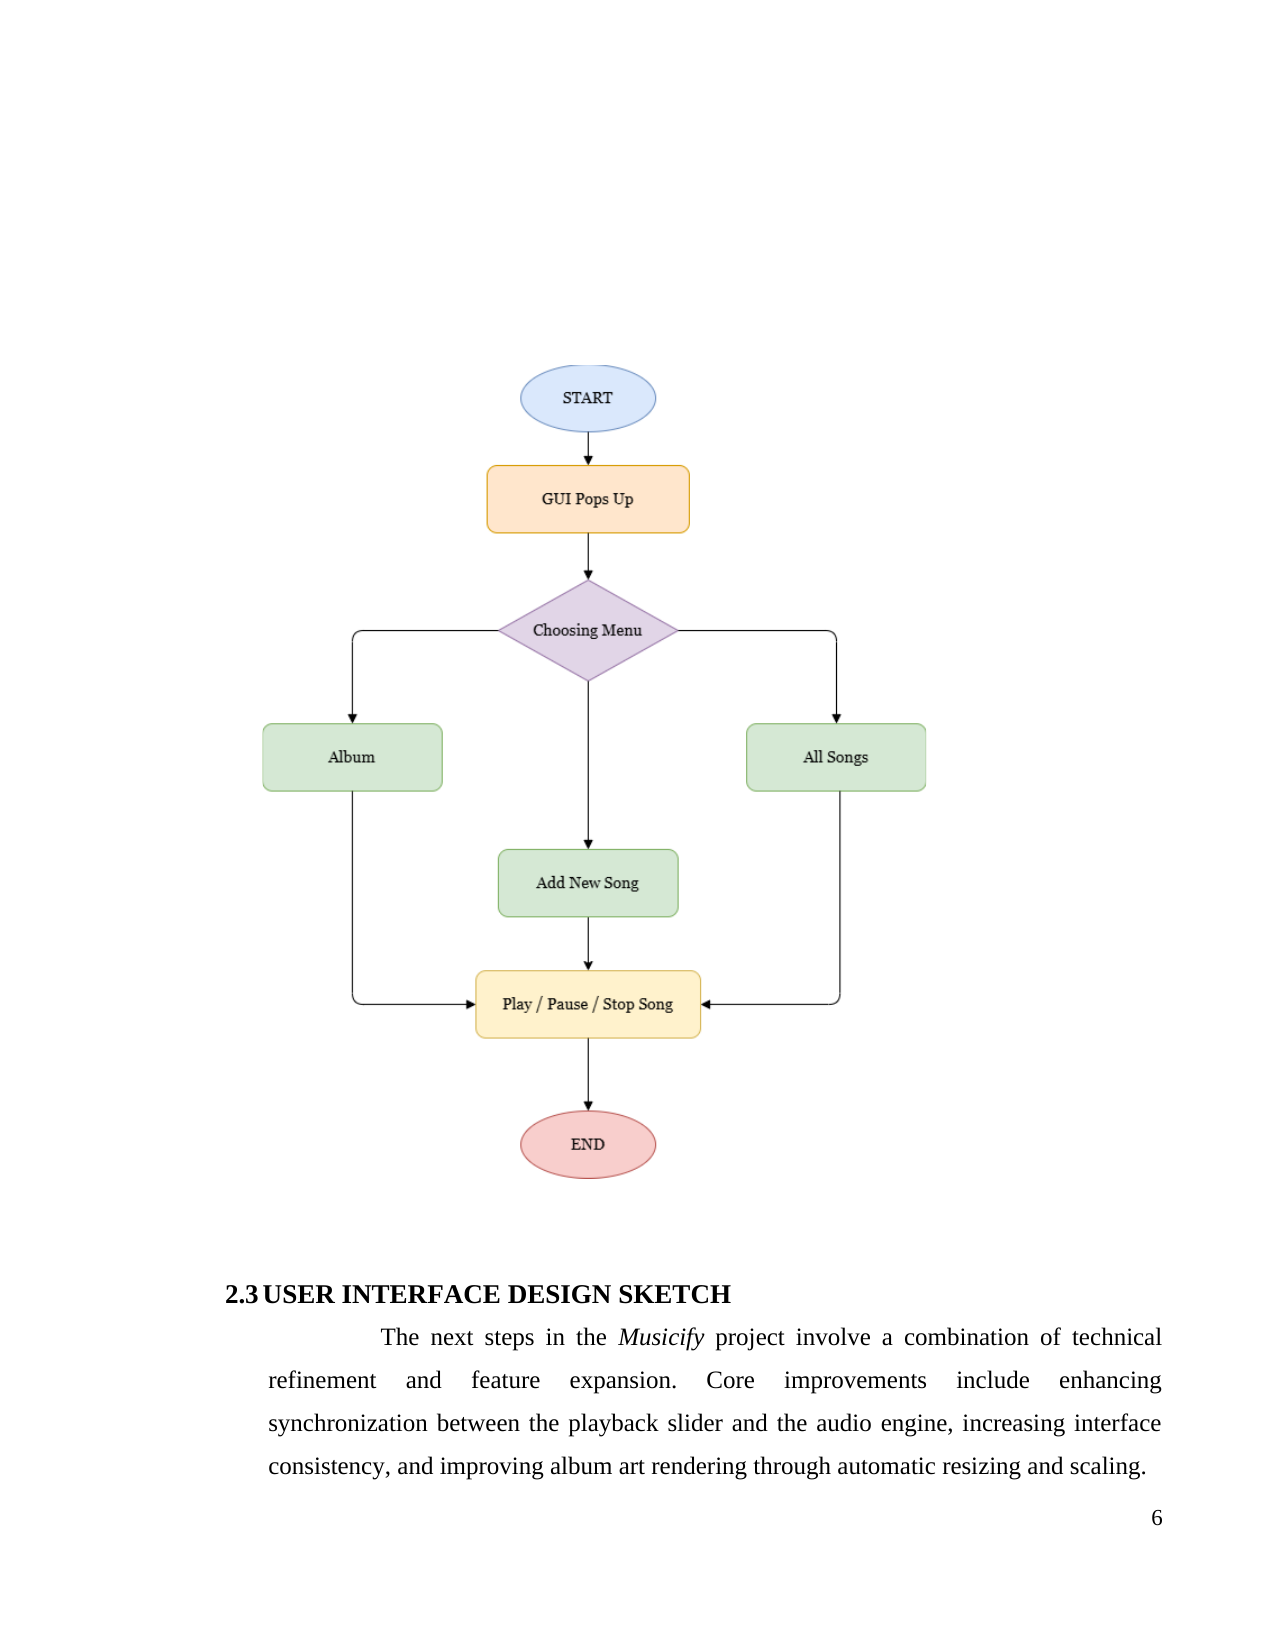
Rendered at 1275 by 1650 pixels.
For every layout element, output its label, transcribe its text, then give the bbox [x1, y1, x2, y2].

subtitle The next steps in the Musicify project involve a combination of technical refinement and feature expansion. Core improvements include enhancing synchronization between the playback slider and the audio engine, increasing interface consistency, and improving album art rendering through automatic resizing and scaling. [231, 1322, 1162, 1480]
subtitle USER INTERFACE DESIGN SKETCH [225, 1278, 1162, 1309]
picture [262, 365, 927, 1179]
